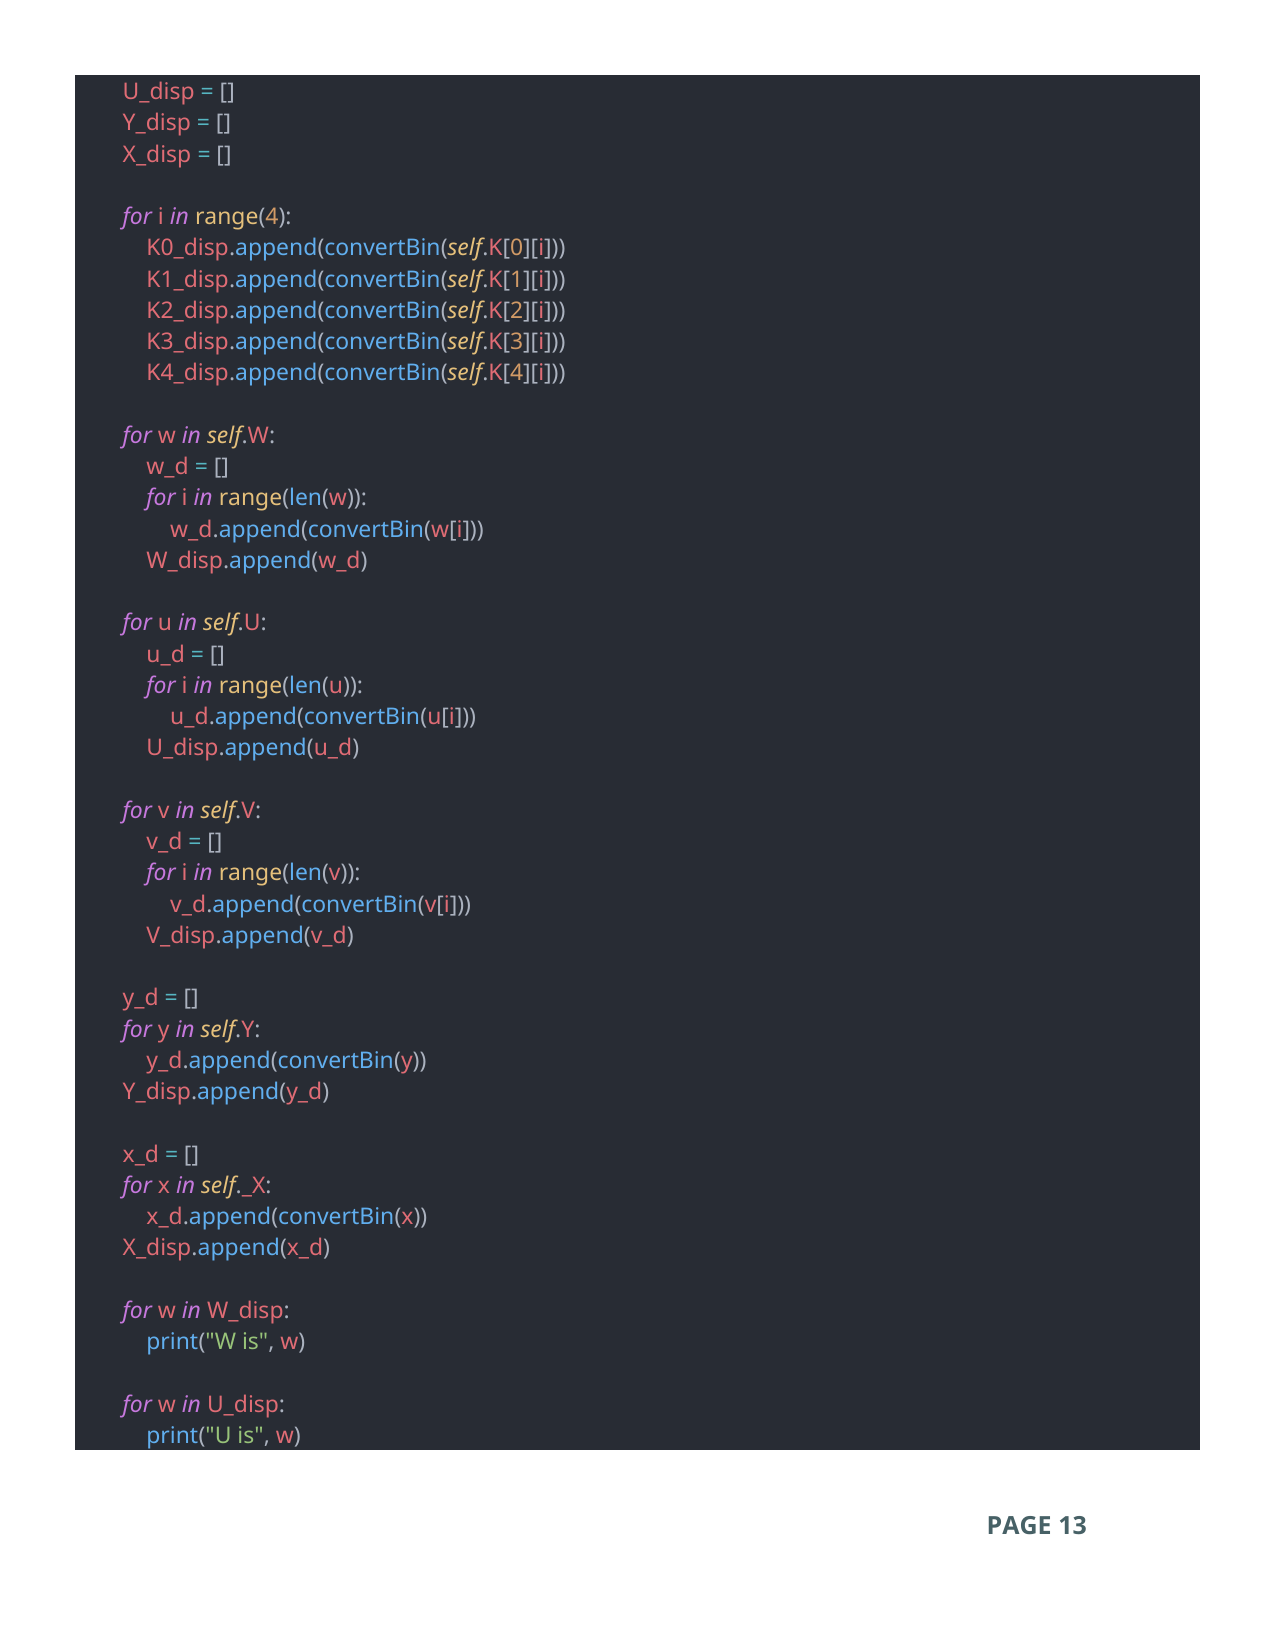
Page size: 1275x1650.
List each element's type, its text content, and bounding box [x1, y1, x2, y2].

text X_disp = [] [75, 137, 1200, 169]
text x_d.append(convertBin(x)) [75, 1200, 1200, 1231]
text w_d = [] [75, 450, 1200, 481]
text for x in self._X: [75, 1169, 1200, 1200]
text v_d = [] [75, 825, 1200, 856]
text U_disp.append(u_d) [75, 731, 1200, 762]
text K3_disp.append(convertBin(self.K[3][i])) [75, 325, 1200, 356]
text v_d.append(convertBin(v[i])) [75, 887, 1200, 919]
text print("U is", w) [75, 1419, 1200, 1450]
text K0_disp.append(convertBin(self.K[0][i])) [75, 231, 1200, 262]
text for y in self.Y: [75, 1012, 1200, 1044]
text Y_disp = [] [75, 106, 1200, 137]
text V_disp.append(v_d) [75, 919, 1200, 950]
text U_disp = [] [75, 75, 1200, 106]
text for i in range(len(v)): [75, 856, 1200, 887]
text y_d.append(convertBin(y)) [75, 1044, 1200, 1075]
text u_d = [] [75, 637, 1200, 669]
text X_disp.append(x_d) [75, 1231, 1200, 1262]
text for i in range(4): [75, 200, 1200, 231]
text Y_disp.append(y_d) [75, 1075, 1200, 1106]
text w_d.append(convertBin(w[i])) [75, 512, 1200, 544]
text x_d = [] [75, 1137, 1200, 1169]
text for i in range(len(u)): [75, 669, 1200, 700]
text K4_disp.append(convertBin(self.K[4][i])) [75, 356, 1200, 387]
text u_d.append(convertBin(u[i])) [75, 700, 1200, 731]
text print("W is", w) [75, 1325, 1200, 1356]
text for i in range(len(w)): [75, 481, 1200, 512]
text for u in self.U: [75, 606, 1200, 637]
text y_d = [] [75, 981, 1200, 1012]
text for v in self.V: [75, 794, 1200, 825]
text K2_disp.append(convertBin(self.K[2][i])) [75, 294, 1200, 325]
text for w in W_disp: [75, 1294, 1200, 1325]
text K1_disp.append(convertBin(self.K[1][i])) [75, 262, 1200, 294]
text W_disp.append(w_d) [75, 544, 1200, 575]
text for w in self.W: [75, 419, 1200, 450]
text for w in U_disp: [75, 1387, 1200, 1419]
